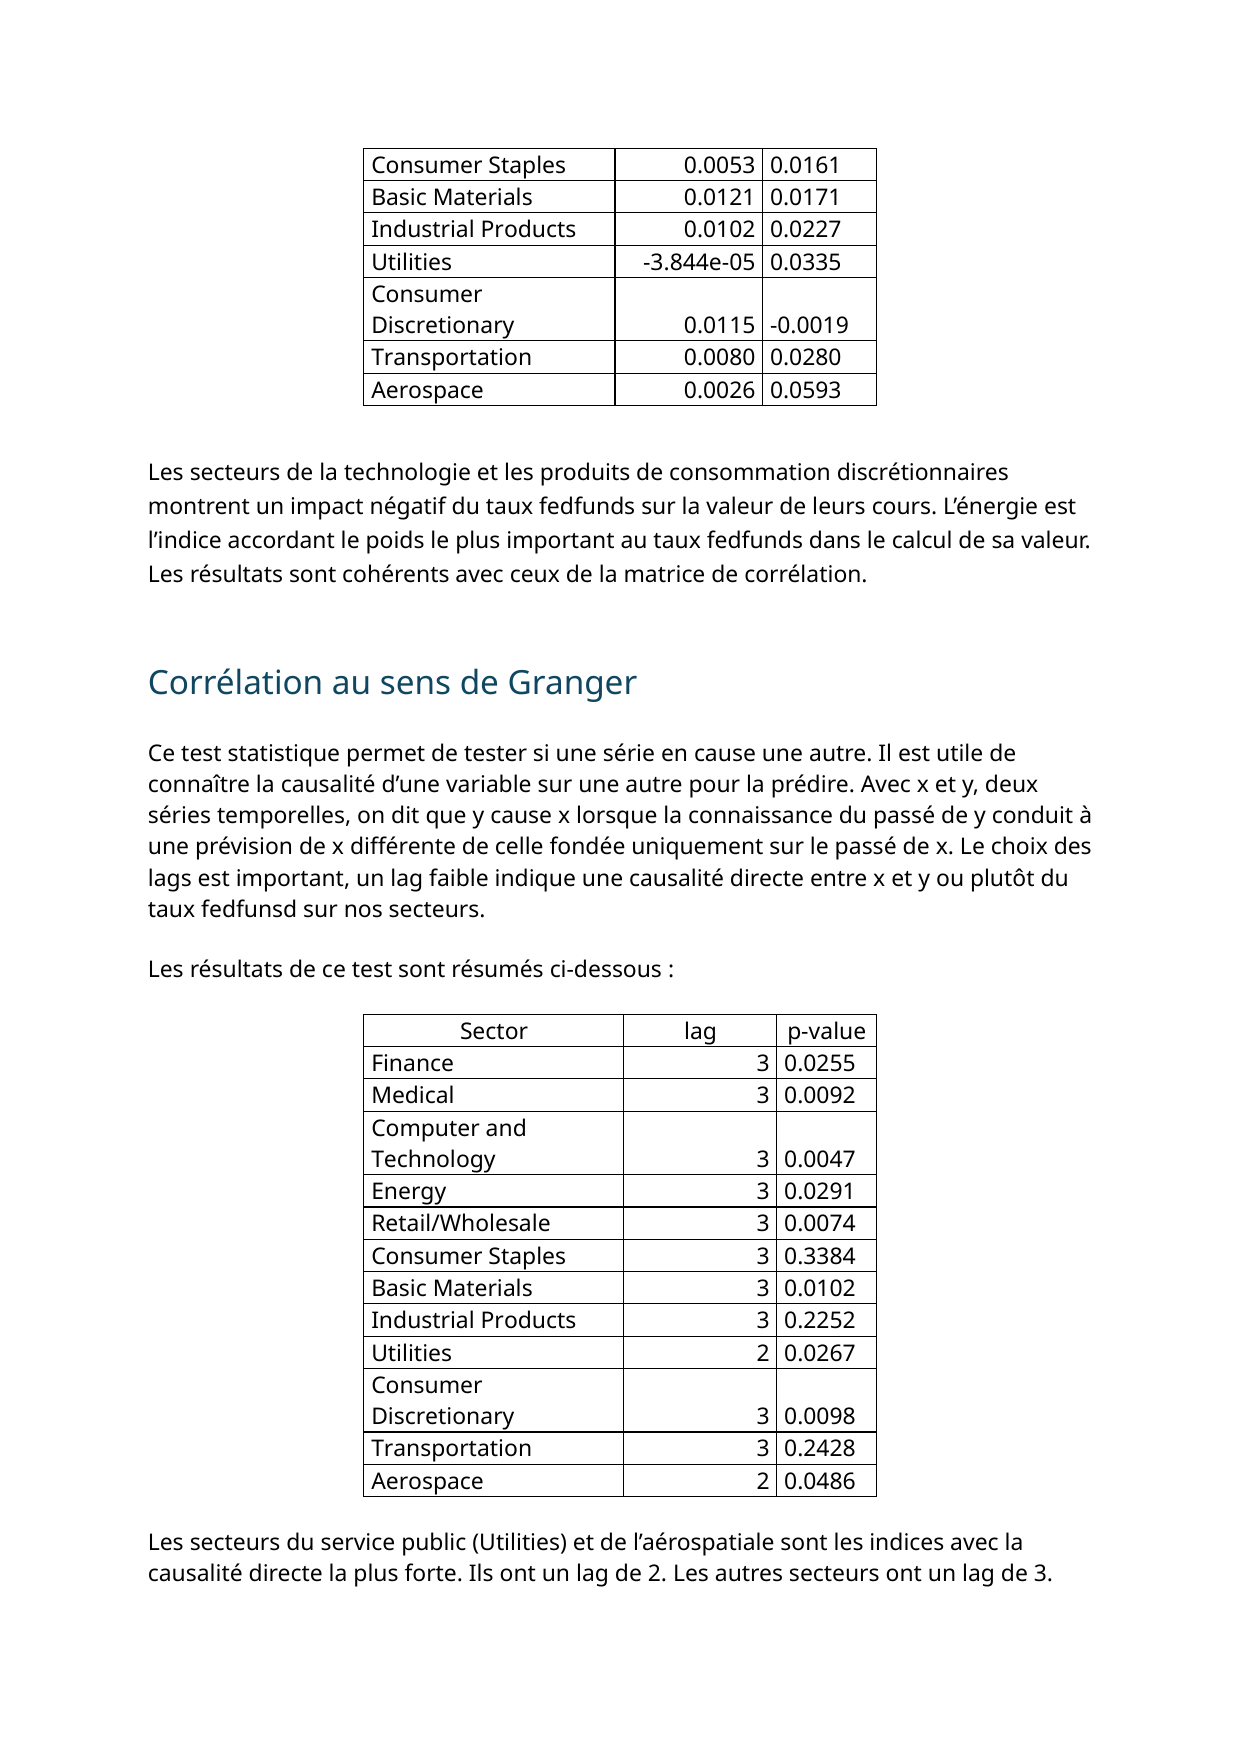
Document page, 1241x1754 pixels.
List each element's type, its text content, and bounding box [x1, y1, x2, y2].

table_cell Utilities [364, 1337, 623, 1368]
table_cell 0.0171 [763, 181, 876, 212]
text Ce test statistique permet de tester si une série en cause une autre. Il est utile de connaître la causalité d’une variable sur une autre pour la prédire. Avec x et y, deux séries temporelles, on dit que y cause x lorsque la connaissance du passé de y conduit à une prévision de x différente de celle fondée uniquement sur le passé de x. Le choix des lags est important, un lag faible indique une causalité directe entre x et y ou plutôt du taux fedfunsd sur nos secteurs. [148, 737, 1093, 924]
table_cell 0.2252 [777, 1304, 876, 1336]
table_cell 0.0267 [777, 1337, 876, 1368]
table_cell Utilities [364, 246, 614, 277]
table_cell 0.0053 [616, 149, 762, 180]
table_cell 0.0047 [777, 1112, 876, 1174]
table_cell Consumer Staples [364, 1240, 623, 1271]
table_cell 2 [624, 1465, 776, 1496]
table_cell 0.0121 [616, 181, 762, 212]
table_cell Computer and Technology [364, 1112, 623, 1174]
table_cell 3 [624, 1047, 776, 1078]
table_cell Finance [364, 1047, 623, 1078]
table_cell 0.0161 [763, 149, 876, 180]
table_cell 3 [624, 1240, 776, 1271]
table_cell -3.844e-05 [616, 246, 762, 277]
table_cell 0.0074 [777, 1208, 876, 1239]
table_cell 3 [624, 1175, 776, 1206]
table_cell 3 [624, 1079, 776, 1111]
table_header p-value [777, 1015, 876, 1046]
table_cell 0.3384 [777, 1240, 876, 1271]
table_cell 0.0227 [763, 213, 876, 244]
table_cell Aerospace [364, 374, 614, 405]
table_cell 0.0080 [616, 341, 762, 373]
table_header Sector [364, 1015, 623, 1046]
table_cell -0.0019 [763, 278, 876, 340]
table_cell Retail/Wholesale [364, 1208, 623, 1239]
table_cell Basic Materials [364, 1272, 623, 1303]
table_cell 0.0593 [763, 374, 876, 405]
table_cell 0.0115 [616, 278, 762, 340]
table_cell 3 [624, 1433, 776, 1464]
table_cell Aerospace [364, 1465, 623, 1496]
table_cell Consumer Discretionary [364, 278, 614, 340]
table_cell 0.0102 [616, 213, 762, 244]
table_cell 3 [624, 1369, 776, 1431]
table_cell 0.0026 [616, 374, 762, 405]
subtitle Corrélation au sens de Granger [148, 658, 1093, 704]
table_cell 0.0098 [777, 1369, 876, 1431]
table_cell 0.0486 [777, 1465, 876, 1496]
table_cell Medical [364, 1079, 623, 1111]
table_cell 0.0102 [777, 1272, 876, 1303]
table_cell 3 [624, 1272, 776, 1303]
table_cell 0.0291 [777, 1175, 876, 1206]
table_cell 0.0092 [777, 1079, 876, 1111]
table_cell Transportation [364, 1433, 623, 1464]
table_cell 3 [624, 1208, 776, 1239]
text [148, 1526, 1093, 1589]
table_cell 3 [624, 1304, 776, 1336]
table_cell 2 [624, 1337, 776, 1368]
table_cell Transportation [364, 341, 614, 373]
table_cell Energy [364, 1175, 623, 1206]
table_cell Consumer Staples [364, 149, 614, 180]
table_cell Industrial Products [364, 213, 614, 244]
table_cell 0.0335 [763, 246, 876, 277]
table_cell Consumer Discretionary [364, 1369, 623, 1431]
table_cell 3 [624, 1112, 776, 1174]
table_cell 0.0255 [777, 1047, 876, 1078]
table_cell Basic Materials [364, 181, 614, 212]
text Les résultats de ce test sont résumés ci-dessous : [148, 953, 1093, 984]
table_cell 0.0280 [763, 341, 876, 373]
table_cell 0.2428 [777, 1433, 876, 1464]
text Les secteurs de la technologie et les produits de consommation discrétionnaires montrent un impact négatif du taux fedfunds sur la valeur de leurs cours. L’énergie est l’indice accordant le poids le plus important au taux fedfunds dans le calcul de sa valeur. Les résultats sont cohérents avec ceux de la matrice de corrélation. [148, 456, 1093, 589]
table_header lag [624, 1015, 776, 1046]
table_cell Industrial Products [364, 1304, 623, 1336]
